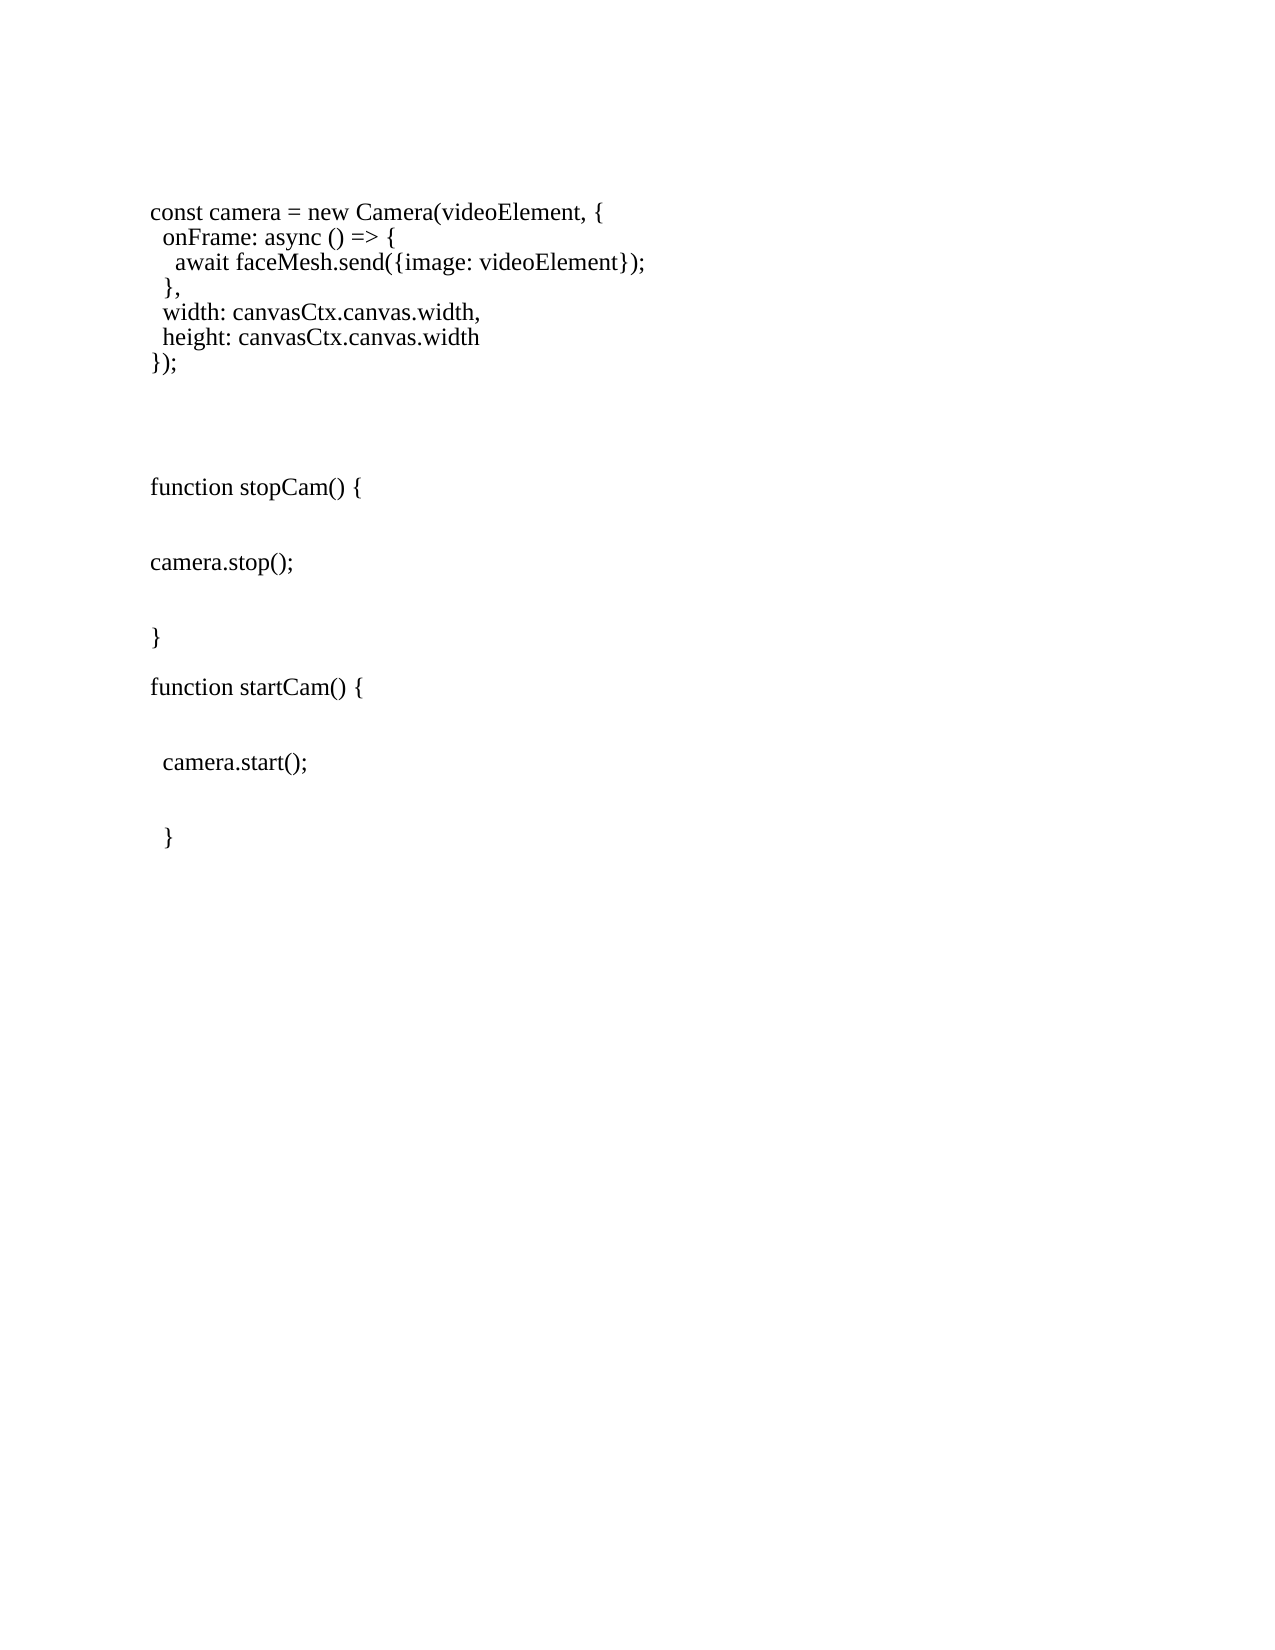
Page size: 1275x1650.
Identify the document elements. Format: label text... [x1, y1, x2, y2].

text await faceMesh.send({image: videoElement}); [150, 250, 1125, 275]
text } [150, 625, 1125, 650]
text camera.stop(); [150, 550, 1125, 575]
text camera.start(); [150, 750, 1125, 775]
text function stopCam() { [150, 475, 1125, 500]
text } [150, 825, 1125, 850]
text height: canvasCtx.canvas.width [150, 325, 1125, 350]
text const camera = new Camera(videoElement, { [150, 200, 1125, 225]
text }); [150, 350, 1125, 375]
text width: canvasCtx.canvas.width, [150, 300, 1125, 325]
text }, [150, 275, 1125, 300]
text onFrame: async () => { [150, 225, 1125, 250]
text function startCam() { [150, 675, 1125, 700]
